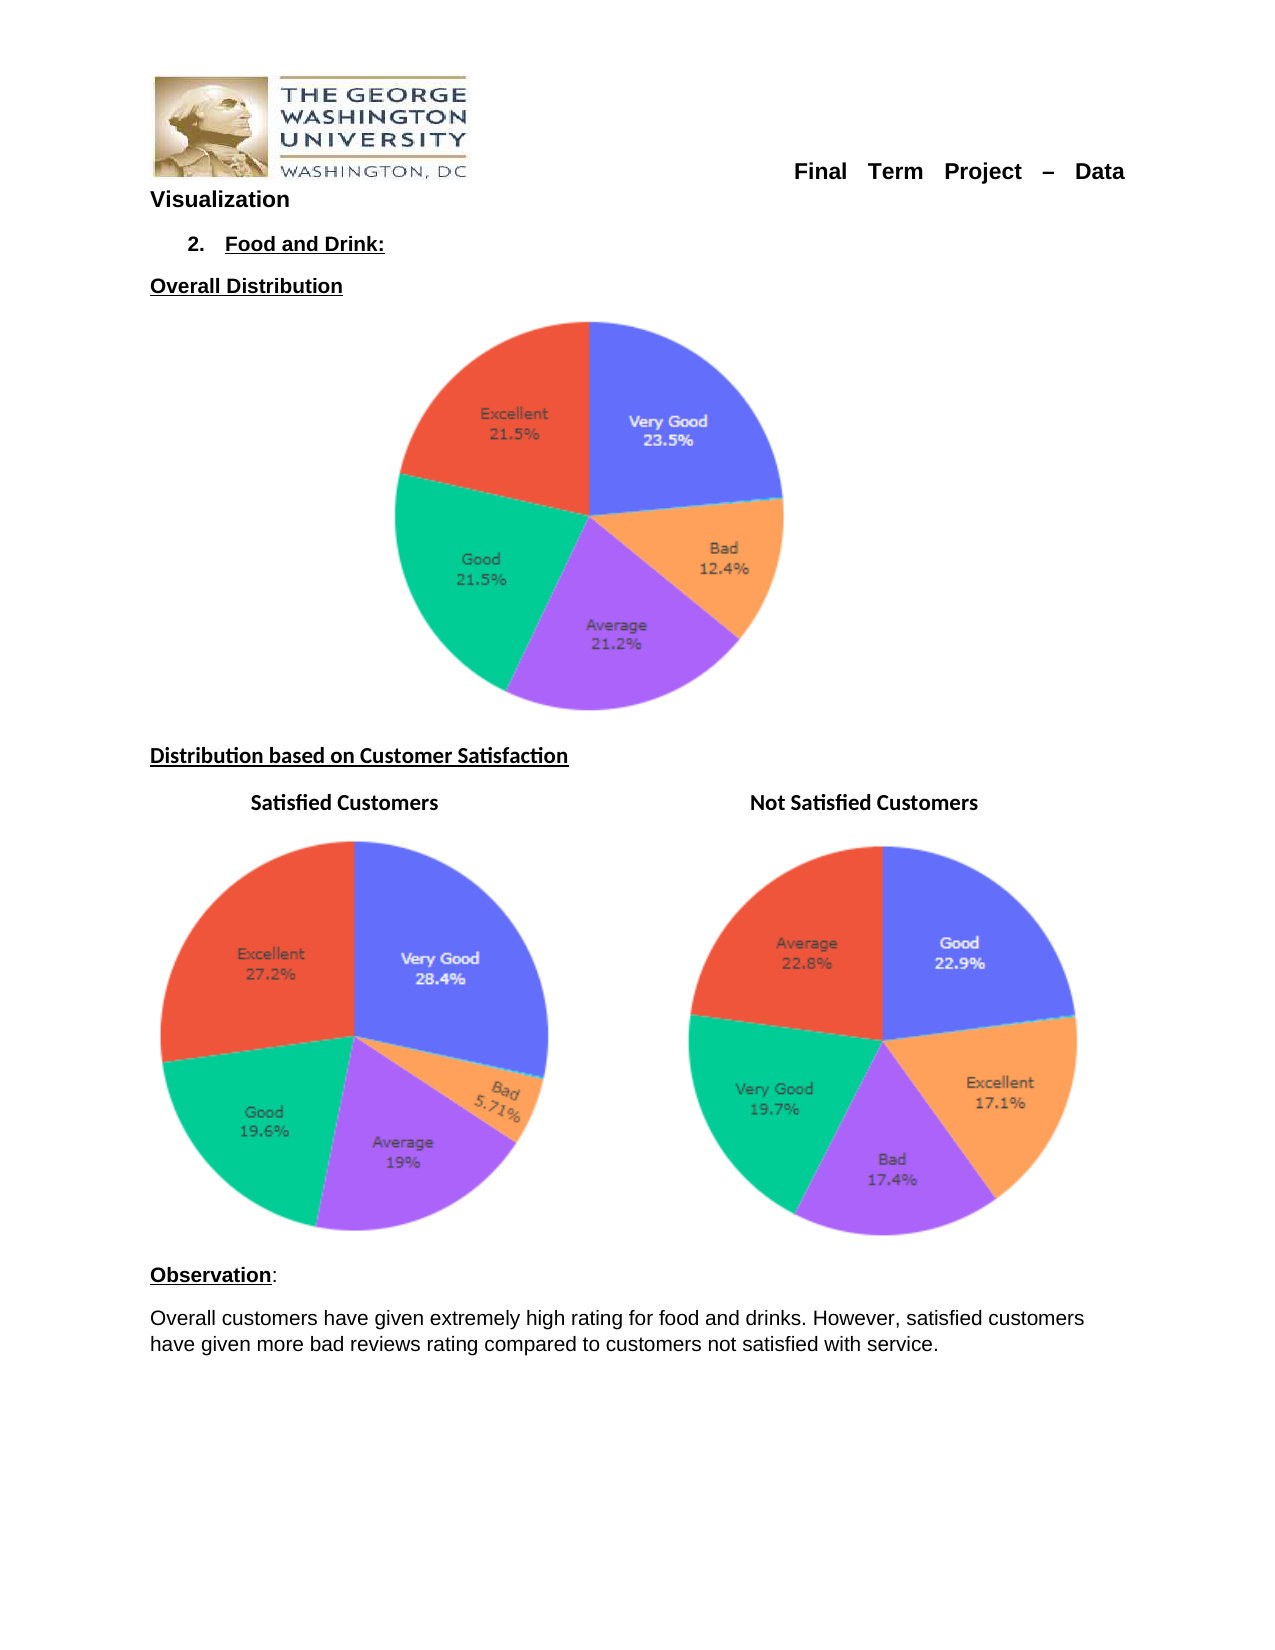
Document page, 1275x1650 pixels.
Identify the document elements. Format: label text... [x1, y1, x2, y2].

text Overall Distribution [150, 274, 1125, 298]
picture [375, 316, 801, 723]
text Satisfied Customers Not Satisfied Customers [150, 788, 1125, 816]
picture [150, 834, 564, 1245]
list Food and Drink: [187, 232, 1125, 256]
text Observation: [150, 1263, 1125, 1287]
text Overall customers have given extremely high rating for food and drinks. However, satisfied customers have given more bad reviews rating compared to customers not satisfied with service. [150, 1306, 1125, 1356]
text Distribution based on Customer Satisfaction [150, 741, 1125, 769]
picture [675, 840, 1085, 1245]
